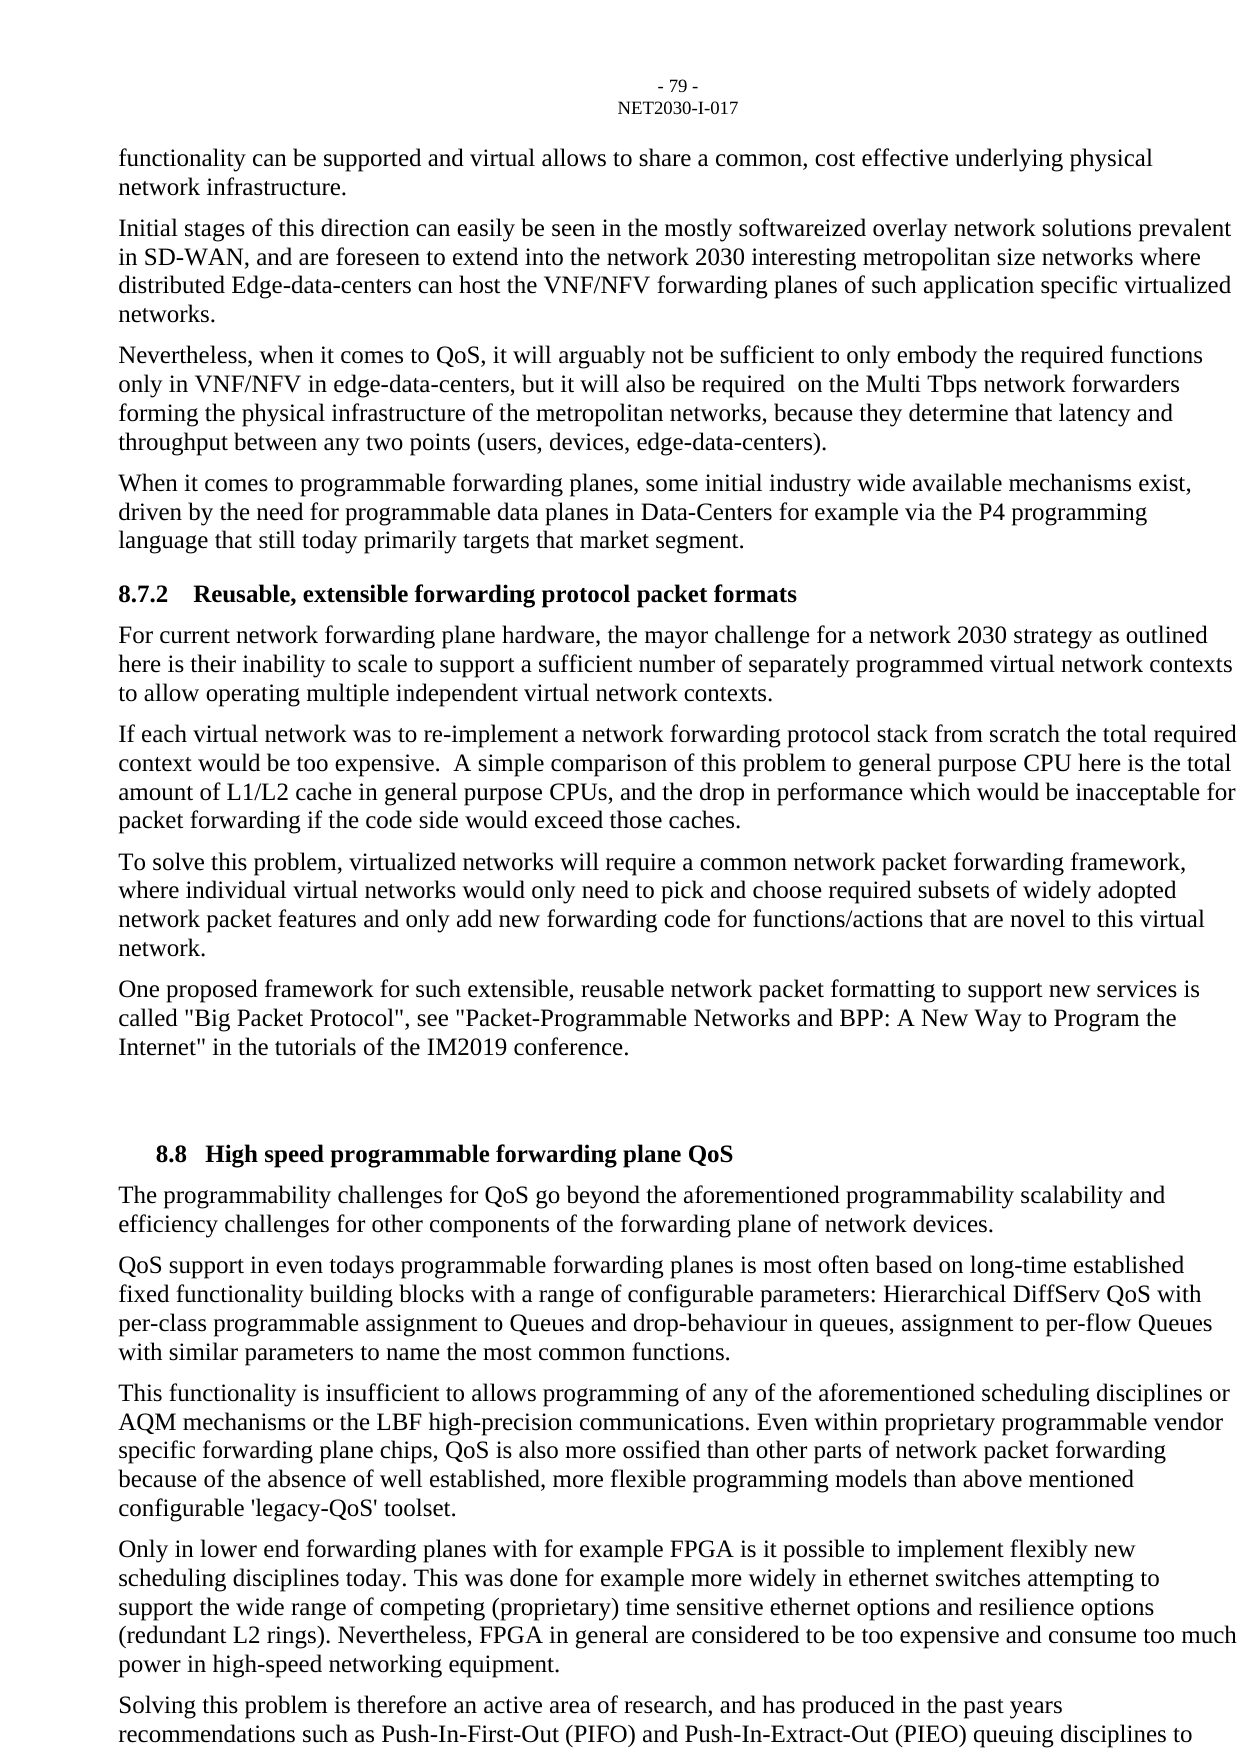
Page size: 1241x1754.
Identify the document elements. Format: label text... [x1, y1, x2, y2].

text To solve this problem, virtualized networks will require a common network packet forwarding framework, where individual virtual networks would only need to pick and choose required subsets of widely adopted network packet features and only add new forwarding code for functions/actions that are novel to this virtual network. [118, 847, 1237, 962]
text Nevertheless, when it comes to QoS, it will arguably not be sufficient to only embody the required functions only in VNF/NFV in edge-data-centers, but it will also be required on the Multi Tbps network forwarders forming the physical infrastructure of the metropolitan networks, because they determine that latency and throughput between any two points (users, devices, edge-data-centers). [118, 341, 1237, 456]
list Reusable, extensible forwarding protocol packet formats [118, 579, 1237, 608]
text Only in lower end forwarding planes with for example FPGA is it possible to implement flexibly new scheduling disciplines today. This was done for example more widely in ethernet switches attempting to support the wide range of competing (proprietary) time sensitive ethernet options and resilience options (redundant L2 rings). Nevertheless, FPGA in general are considered to be too expensive and consume too much power in high-speed networking equipment. [118, 1534, 1237, 1678]
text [118, 1691, 1237, 1748]
text This functionality is insufficient to allows programming of any of the aforementioned scheduling disciplines or AQM mechanisms or the LBF high-precision communications. Even within proprietary programmable vendor specific forwarding plane chips, QoS is also more ossified than other parts of network packet forwarding because of the absence of well established, more flexible programming models than above mentioned configurable 'legacy-QoS' toolset. [118, 1378, 1237, 1522]
text For current network forwarding plane hardware, the mayor challenge for a network 2030 strategy as outlined here is their inability to scale to support a sufficient number of separately programmed virtual network contexts to allow operating multiple independent virtual network contexts. [118, 621, 1237, 707]
list High speed programmable forwarding plane QoS [156, 1139, 1237, 1168]
text The programmability challenges for QoS go beyond the aforementioned programmability scalability and efficiency challenges for other components of the forwarding plane of network devices. [118, 1181, 1237, 1238]
text When it comes to programmable forwarding planes, some initial industry wide available mechanisms exist, driven by the need for programmable data planes in Data-Centers for example via the P4 programming language that still today primarily targets that market segment. [118, 468, 1237, 554]
text QoS support in even todays programmable forwarding planes is most often based on long-time established fixed functionality building blocks with a range of configurable parameters: Hierarchical DiffServ QoS with per-class programmable assignment to Queues and drop-behaviour in queues, assignment to per-flow Queues with similar parameters to name the most common functions. [118, 1251, 1237, 1366]
text Initial stages of this direction can easily be seen in the mostly softwareized overlay network solutions prevalent in SD-WAN, and are foreseen to extend into the network 2030 interesting metropolitan size networks where distributed Edge-data-centers can host the VNF/NFV forwarding planes of such application specific virtualized networks. [118, 213, 1237, 328]
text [118, 143, 1237, 201]
text If each virtual network was to re-implement a network forwarding protocol stack from scratch the total required context would be too expensive. A simple comparison of this problem to general purpose CPU here is the total amount of L1/L2 cache in general purpose CPUs, and the drop in performance which would be inacceptable for packet forwarding if the code side would exceed those caches. [118, 719, 1237, 834]
text One proposed framework for such extensible, reusable network packet formatting to support new services is called "Big Packet Protocol", see "Packet-Programmable Networks and BPP: A New Way to Program the Internet" in the tutorials of the IM2019 conference. [118, 974, 1237, 1061]
